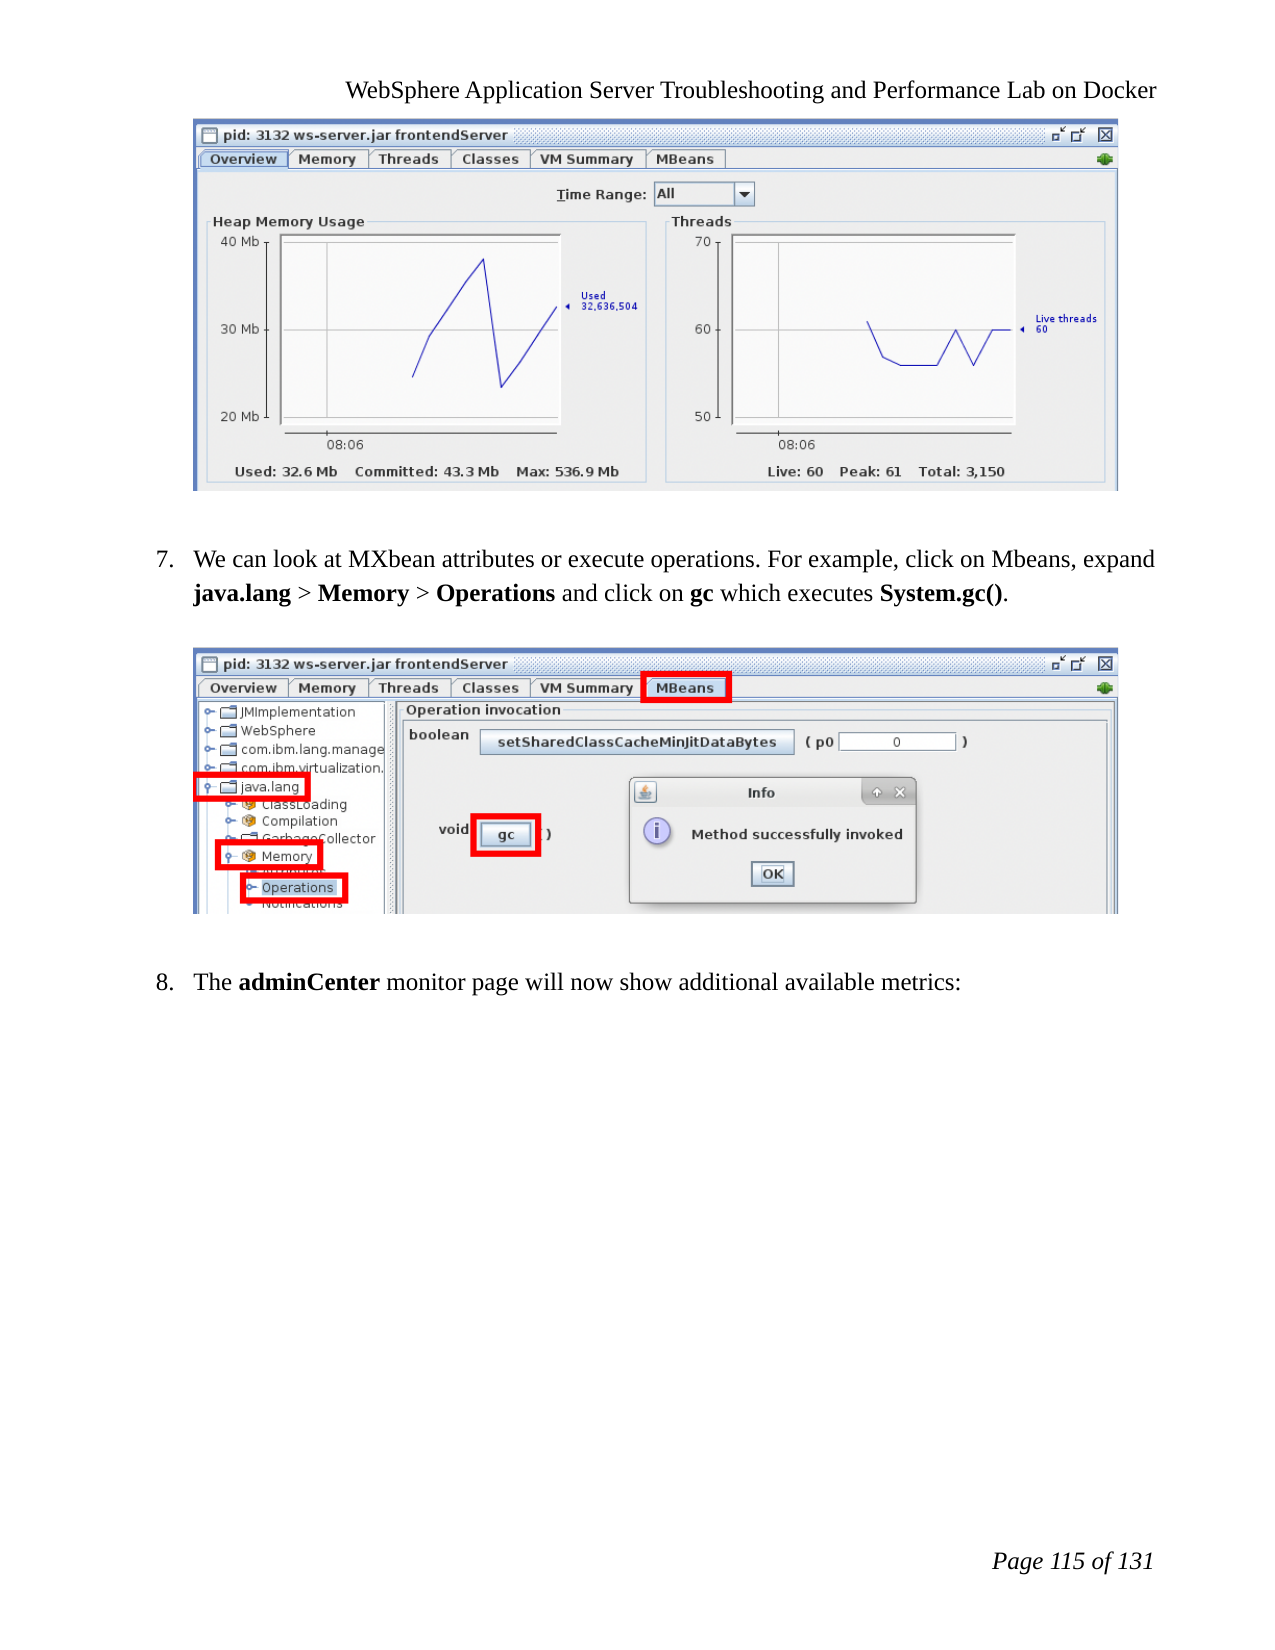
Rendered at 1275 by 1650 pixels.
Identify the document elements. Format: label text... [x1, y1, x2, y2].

picture [193, 647, 1119, 914]
picture [193, 118, 1119, 491]
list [156, 118, 1157, 526]
list The adminCenter monitor page will now show additional available metrics: [156, 967, 1157, 1030]
